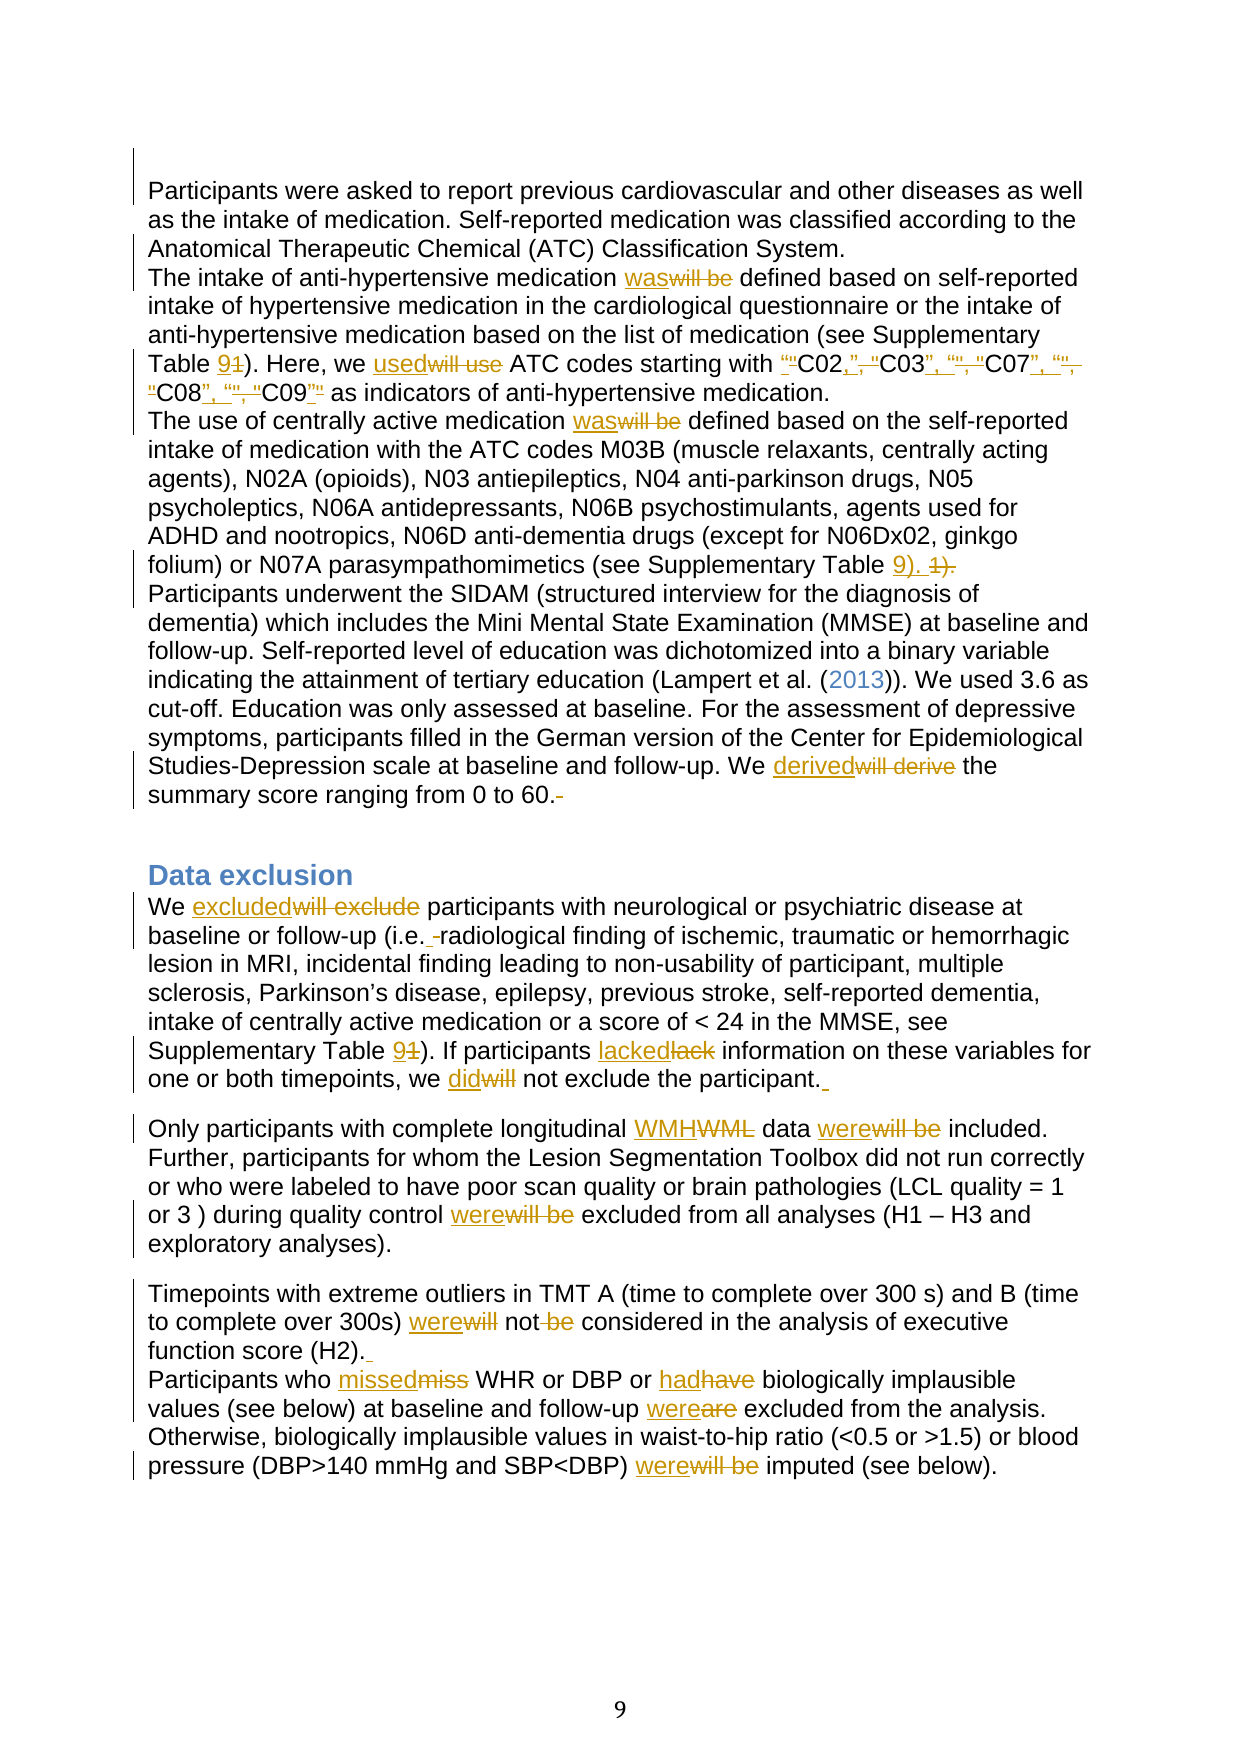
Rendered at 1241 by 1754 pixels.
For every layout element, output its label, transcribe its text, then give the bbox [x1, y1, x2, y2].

text We participants with neurological or psychiatric disease at baseline or follow-up (i.e.radiological finding of ischemic, traumatic or hemorrhagic lesion in MRI, incidental finding leading to non-usability of participant, multiple sclerosis, Parkinson’s disease, epilepsy, previous stroke, self-reported dementia, intake of centrally active medication or a score of < 24 in the MMSE, see Supplementary Table ). If participants information on these variables for one or both timepoints, we not exclude the participant. [148, 892, 1093, 1093]
text Participants were asked to report previous cardiovascular and other diseases as well as the intake of medication. Self-reported medication was classified according to the Anatomical Therapeutic Chemical (ATC) Classification System. The intake of anti-hypertensive medication defined based on self-reported intake of hypertensive medication in the cardiological questionnaire or the intake of anti-hypertensive medication based on the list of medication (see Supplementary Table ). Here, we ATC codes starting with C02C03C07C08C09 as indicators of anti-hypertensive medication. The use of centrally active medication defined based on the self-reported intake of medication with the ATC codes M03B (muscle relaxants, centrally acting agents), N02A (opioids), N03 antiepileptics, N04 anti-parkinson drugs, N05 psycholeptics, N06A antidepressants, N06B psychostimulants, agents used for ADHD and nootropics, N06D anti-dementia drugs (except for N06Dx02, ginkgo folium) or N07A parasympathomimetics (see Supplementary Table Participants underwent the SIDAM (structured interview for the diagnosis of dementia) which includes the Mini Mental State Examination (MMSE) at baseline and follow-up. Self-reported level of education was dichotomized into a binary variable indicating the attainment of tertiary education (Lampert et al. (2013)). We used 3.6 as cut-off. Education was only assessed at baseline. For the assessment of depressive symptoms, participants filled in the German version of the Center for Epidemiological Studies-Depression scale at baseline and follow-up. We the summary score ranging from 0 to 60. [148, 148, 1093, 838]
text Timepoints with extreme outliers in TMT A (time to complete over 300 s) and B (time to complete over 300s) not considered in the analysis of executive function score (H2).Participants who WHR or DBP or biologically implausible values (see below) at baseline and follow-up excluded from the analysis. Otherwise, biologically implausible values in waist-to-hip ratio (<0.5 or >1.5) or blood pressure (DBP>140 mmHg and SBP<DBP) imputed (see below). [148, 1279, 1093, 1480]
subtitle Data exclusion [148, 858, 1093, 892]
text Only participants with complete longitudinal data included. Further, participants for whom the Lesion Segmentation Toolbox did not run correctly or who were labeled to have poor scan quality or brain pathologies (LCL quality = 1 or 3 ) during quality control excluded from all analyses (H1 – H3 and exploratory analyses). [148, 1114, 1093, 1258]
